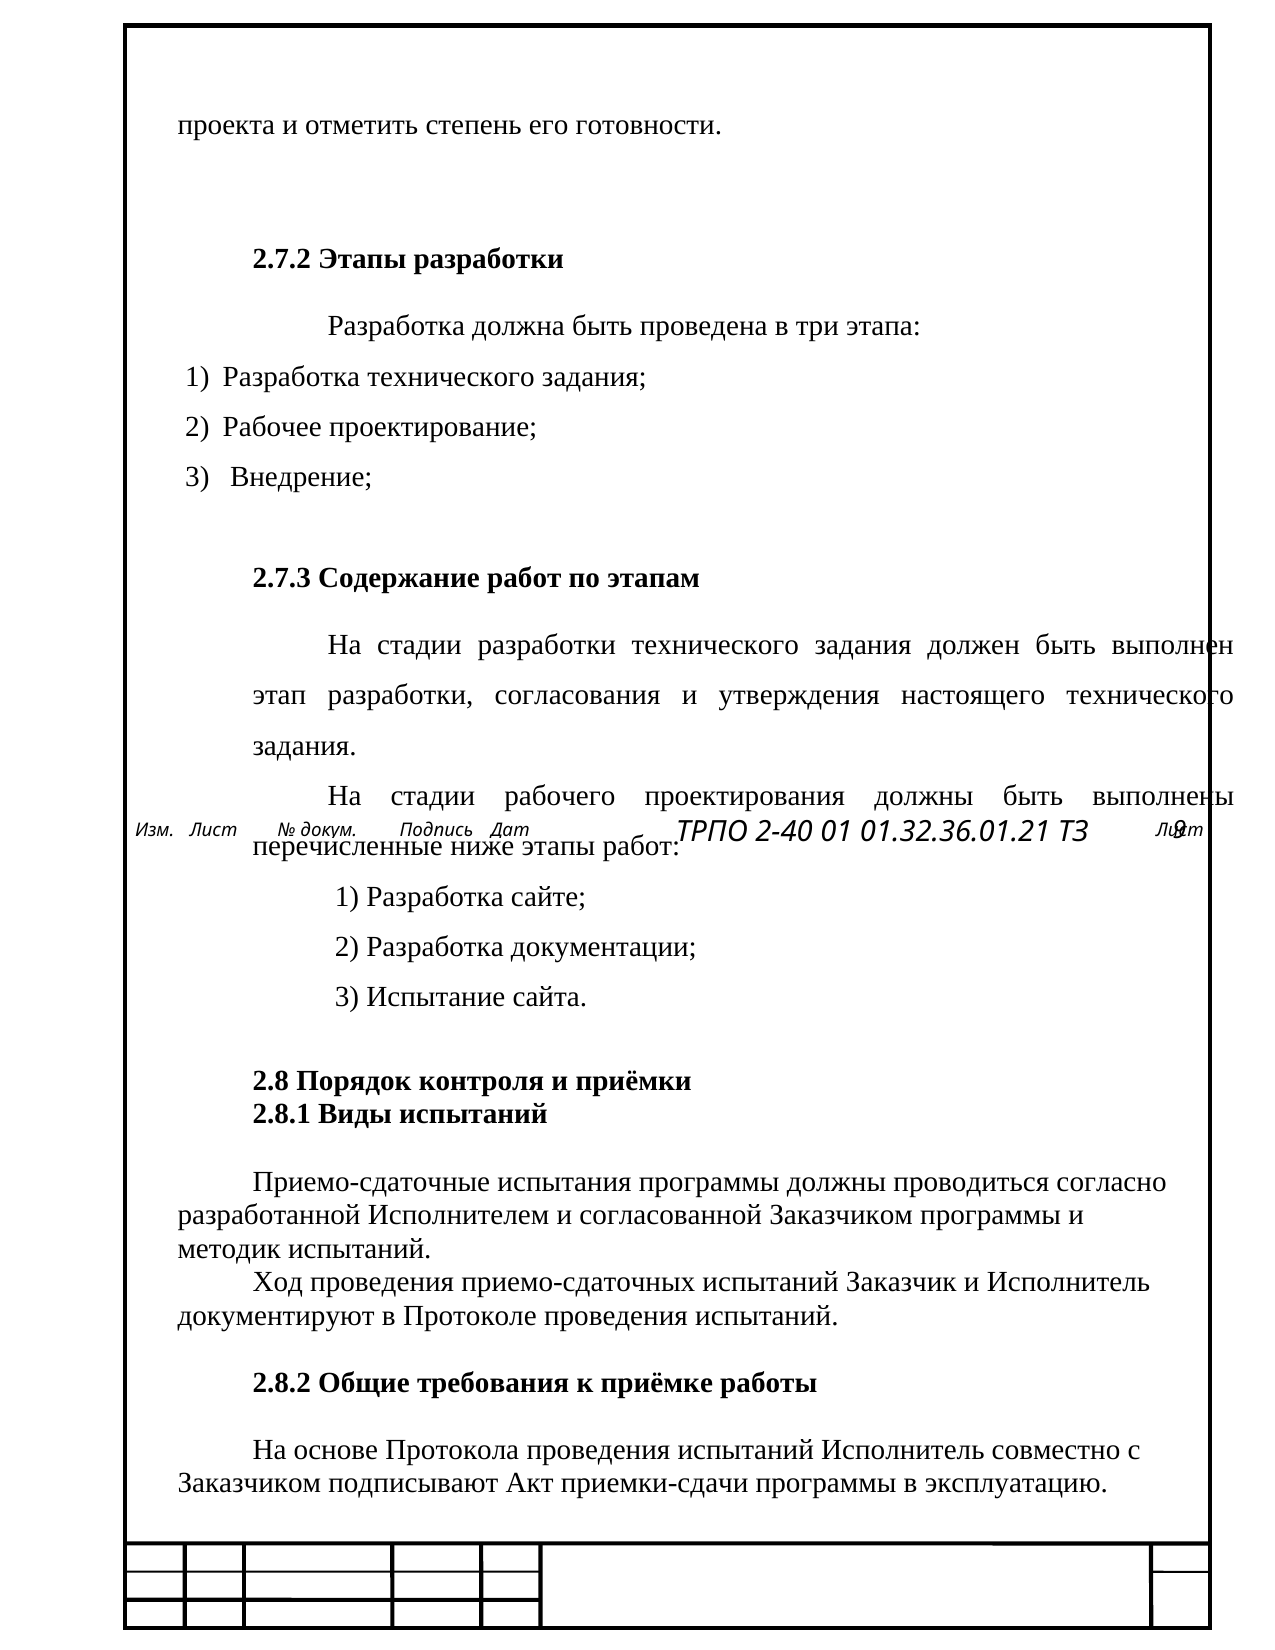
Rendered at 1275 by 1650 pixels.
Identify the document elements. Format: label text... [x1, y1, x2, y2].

text Разработка должна быть проведена в три этапа: [252, 308, 1234, 342]
list Разработка технического задания; [185, 359, 1234, 392]
text 2.8 Порядок контроля и приёмки [252, 1063, 1186, 1097]
text Ход проведения приемо-сдаточных испытаний Заказчик и Исполнитель документируют в Протоколе проведения испытаний. [177, 1264, 1186, 1331]
text 2.7.2 Этапы разработки [252, 241, 1186, 275]
text На стадии рабочего проектирования должны быть выполнены перечисленные ниже этапы работ: [252, 778, 1234, 862]
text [177, 107, 1186, 141]
text 2) Разработка документации; [252, 929, 1234, 962]
list Рабочее проектирование; [185, 409, 1234, 443]
text 2.8.2 Общие требования к приёмке работы [252, 1365, 1186, 1398]
text Приемо-сдаточные испытания программы должны проводиться согласно разработанной Исполнителем и согласованной Заказчиком программы и методик испытаний. [177, 1164, 1186, 1264]
text 1) Разработка сайте; [252, 879, 1234, 912]
text 2.8.1 Виды испытаний [252, 1097, 1186, 1130]
text На стадии разработки технического задания должен быть выполнен этап разработки, согласования и утверждения настоящего технического задания. [252, 627, 1234, 761]
text На основе Протокола проведения испытаний Исполнитель совместно с Заказчиком подписывают Акт приемки-сдачи программы в эксплуатацию. [177, 1432, 1186, 1499]
text 3) Испытание сайта. [252, 979, 1234, 1013]
text 2.7.3 Содержание работ по этапам [252, 560, 1186, 593]
list Внедрение; [185, 459, 1234, 493]
